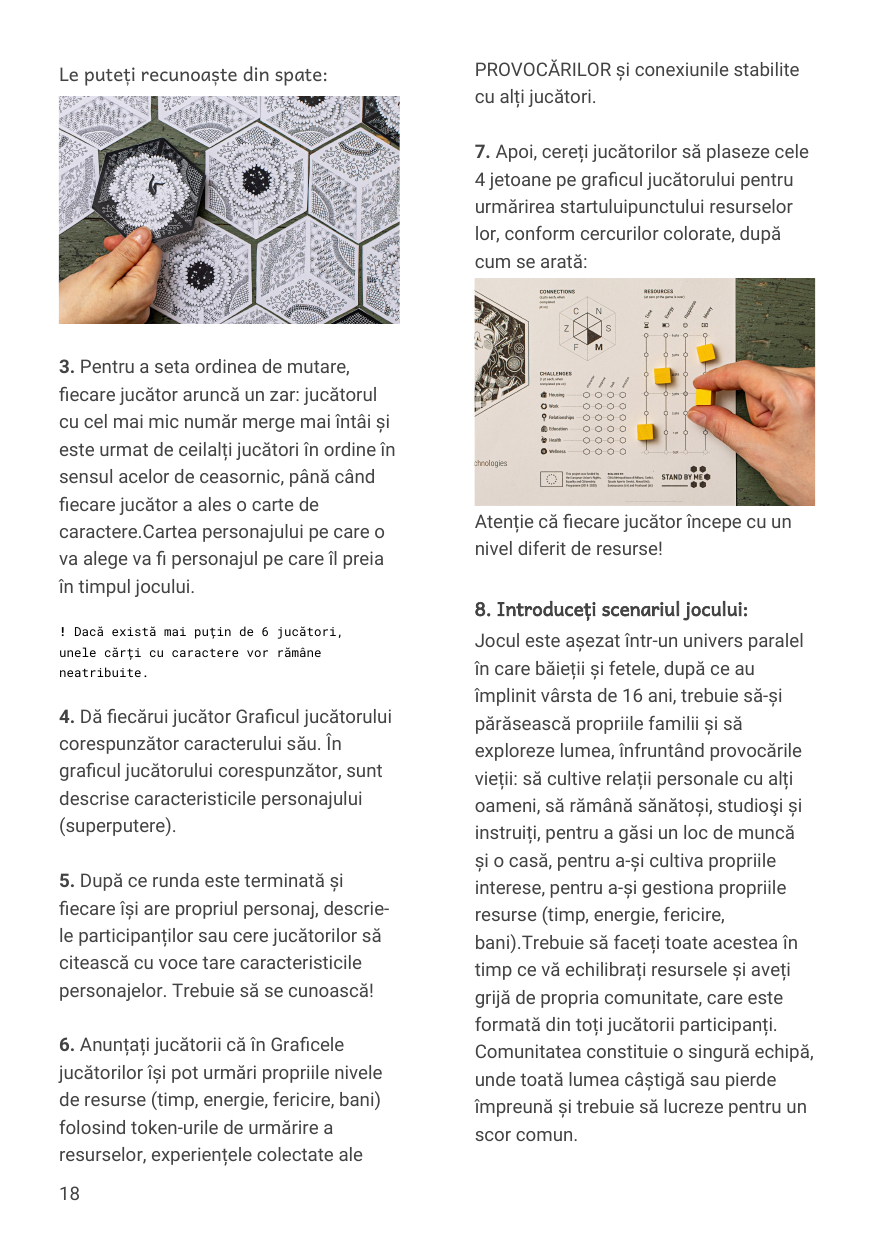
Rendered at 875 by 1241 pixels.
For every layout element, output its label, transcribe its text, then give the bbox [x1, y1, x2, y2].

text Jocul este așezat într-un univers paralel în care băieții și fetele, după ce au împlinit vârsta de 16 ani, trebuie să-și părăsească propriile familii și să exploreze lumea, înfruntând provocările vieții: să cultive relații personale cu alți oameni, să rămână sănătoși, studioşi și instruiți, pentru a găsi un loc de muncă și o casă, pentru a-și cultiva propriile interese, pentru a-și gestiona propriile resurse (timp, energie, fericire, bani).Trebuie să faceți toate acestea în timp ce vă echilibrați resursele și aveți grijă de propria comunitate, care este formată din toți jucătorii participanți. [474, 631, 814, 1036]
subtitle ! Dacă există mai puțin de 6 jucători, unele cărți cu caractere vor rămâne neatribuite. [59, 624, 378, 681]
text 6. Anunțați jucătorii că în Graficele jucătorilor își pot urmări propriile nivele de resurse (timp, energie, fericire, bani) folosind token-urile de urmărire a resurselor, experiențele colectate ale PROVOCĂRILOR și conexiunile stabilite cu alți jucători. [59, 1034, 398, 1166]
picture [474, 278, 816, 506]
text 7. Apoi, cereți jucătorilor să plaseze cele 4 jetoane pe graficul jucătorului pentru urmărirea startuluipunctului resurselor lor, conform cercurilor colorate, după cum se arată: [474, 141, 814, 273]
text 3. Pentru a seta ordinea de mutare, fiecare jucător aruncă un zar: jucătorul cu cel mai mic număr merge mai întâi și este urmat de ceilalți jucători în ordine în sensul acelor de ceasornic, până când fiecare jucător a ales o carte de caractere.Cartea personajului pe care o va alege va fi personajul pe care îl preia în timpul jocului. [59, 357, 398, 598]
text 8. Introduceți scenariul jocului: [474, 593, 814, 623]
text 5. După ce runda este terminată și fiecare își are propriul personaj, descrie-le participanților sau cere jucătorilor să citească cu voce tare caracteristicile personajelor. Trebuie să se cunoască! [59, 870, 398, 1002]
picture [58, 96, 400, 324]
text Le puteți recunoaște din spate: [59, 59, 398, 89]
text 6. Anunțați jucătorii că în Graficele jucătorilor își pot urmări propriile nivele de resurse (timp, energie, fericire, bani) folosind token-urile de urmărire a resurselor, experiențele colectate ale PROVOCĂRILOR și conexiunile stabilite cu alți jucători. [474, 59, 814, 108]
text 4. Dă fiecărui jucător Graficul jucătorului corespunzător caracterului său. În graficul jucătorului corespunzător, sunt descrise caracteristicile personajului (superputere). [59, 706, 398, 837]
text Comunitatea constituie o singură echipă, unde toată lumea câștigă sau pierde împreună și trebuie să lucreze pentru un scor comun. [474, 1041, 814, 1146]
text Atenție că fiecare jucător începe cu un nivel diferit de resurse! [474, 511, 814, 560]
